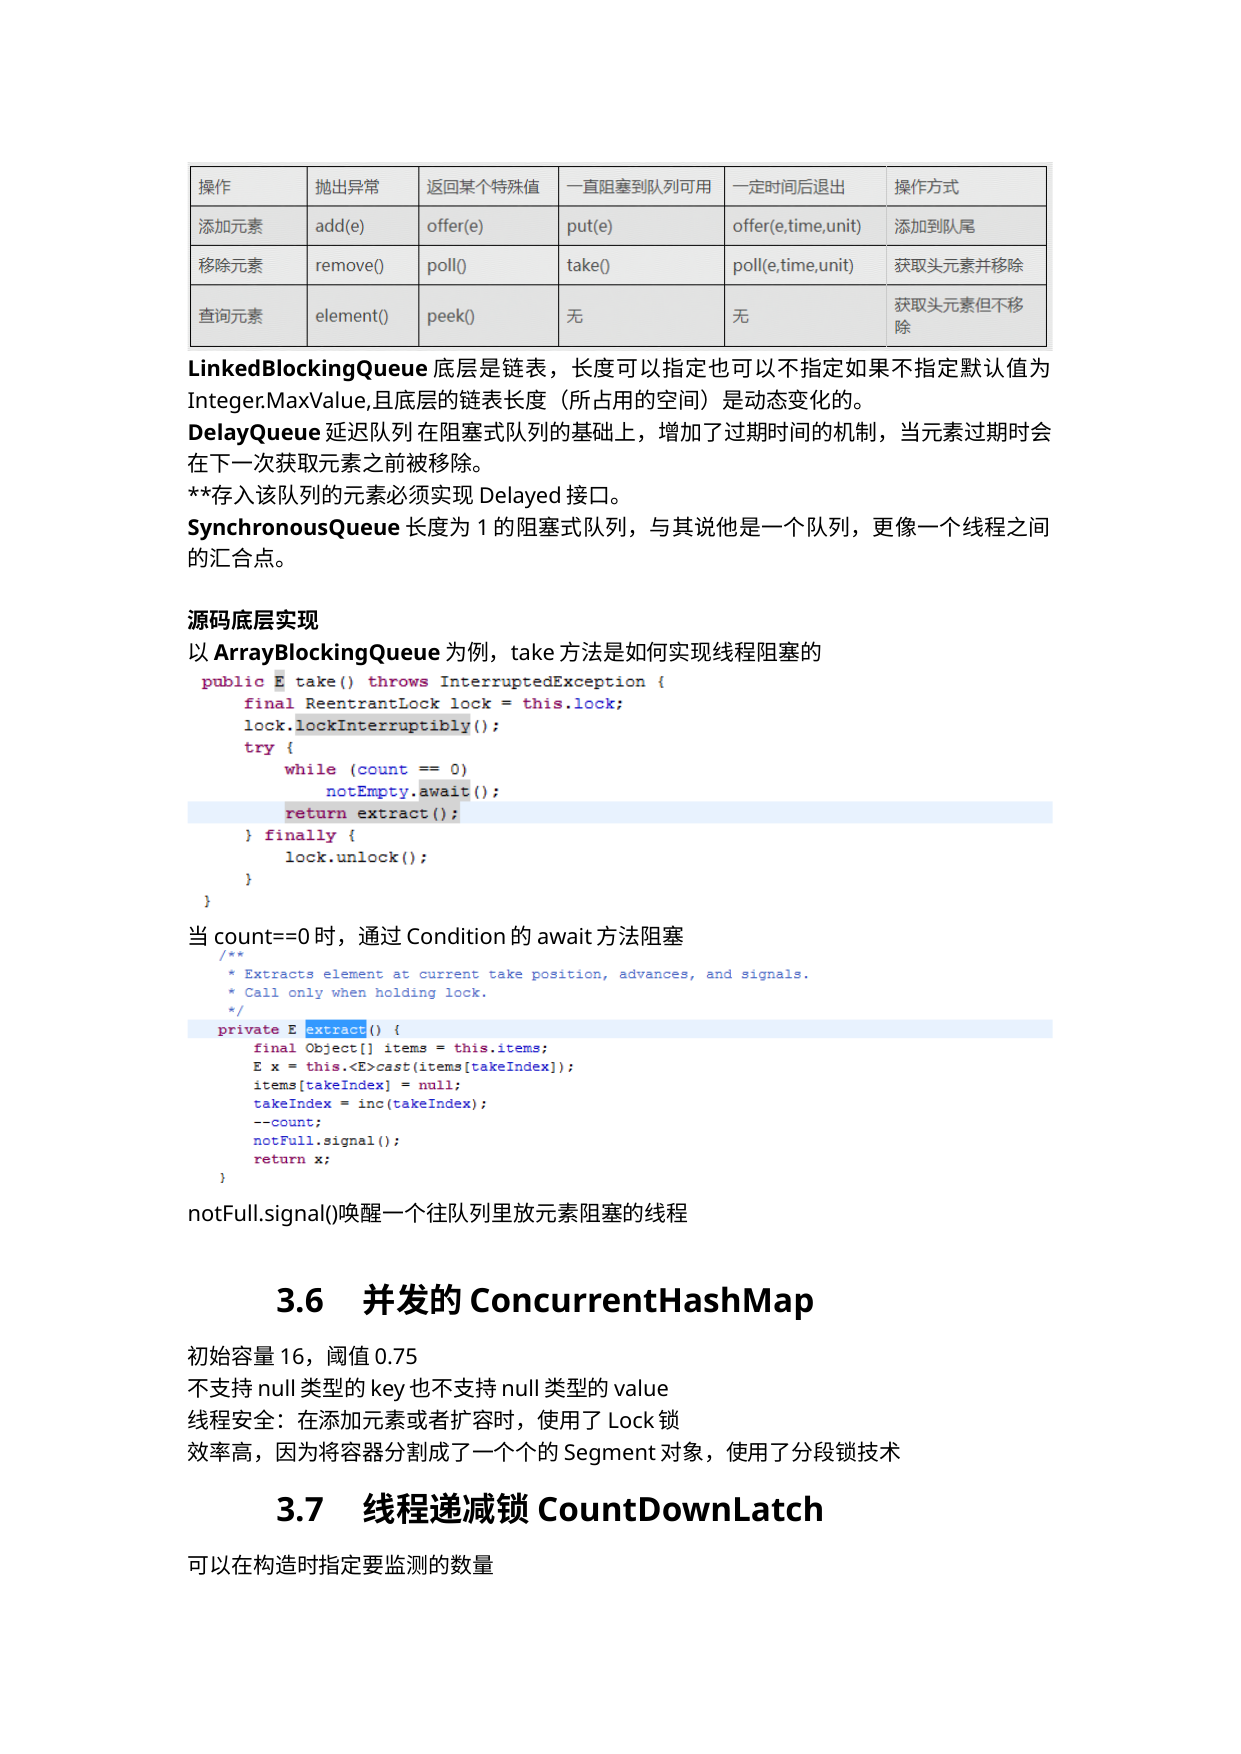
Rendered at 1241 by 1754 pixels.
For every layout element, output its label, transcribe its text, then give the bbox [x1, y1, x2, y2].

text 以ArrayBlockingQueue为例，take方法是如何实现线程阻塞的 [187, 634, 1053, 666]
picture [187, 950, 1053, 1196]
picture [187, 666, 1053, 919]
subtitle 线程递减锁 CountDownLatch [276, 1483, 1053, 1532]
text DelayQueue延迟队列 在阻塞式队列的基础上，增加了过期时间的机制，当元素过期时会在下一次获取元素之前被移除。 [187, 414, 1053, 478]
text 源码底层实现 [187, 603, 1053, 634]
text LinkedBlockingQueue底层是链表，长度可以指定也可以不指定如果不指定默认值为Integer.MaxValue,且底层的链表长度（所占用的空间）是动态变化的。 [187, 351, 1053, 414]
text 线程安全：在添加元素或者扩容时，使用了Lock锁 [187, 1403, 1053, 1435]
text **存入该队列的元素必须实现Delayed接口。 [187, 478, 1053, 510]
text SynchronousQueue长度为1的阻塞式队列，与其说他是一个队列，更像一个线程之间的汇合点。 [187, 510, 1053, 573]
text notFull.signal()唤醒一个往队列里放元素阻塞的线程 [187, 1196, 1053, 1228]
picture [187, 162, 1053, 351]
text 可以在构造时指定要监测的数量 [187, 1548, 1053, 1580]
subtitle 并发的ConcurrentHashMap [276, 1274, 1053, 1323]
text 不支持null类型的key也不支持null类型的value [187, 1371, 1053, 1403]
text 当count==0时，通过Condition的await方法阻塞 [187, 919, 1053, 950]
text 效率高，因为将容器分割成了一个个的Segment对象，使用了分段锁技术 [187, 1435, 1053, 1466]
text 初始容量16，阈值0.75 [187, 1339, 1053, 1371]
